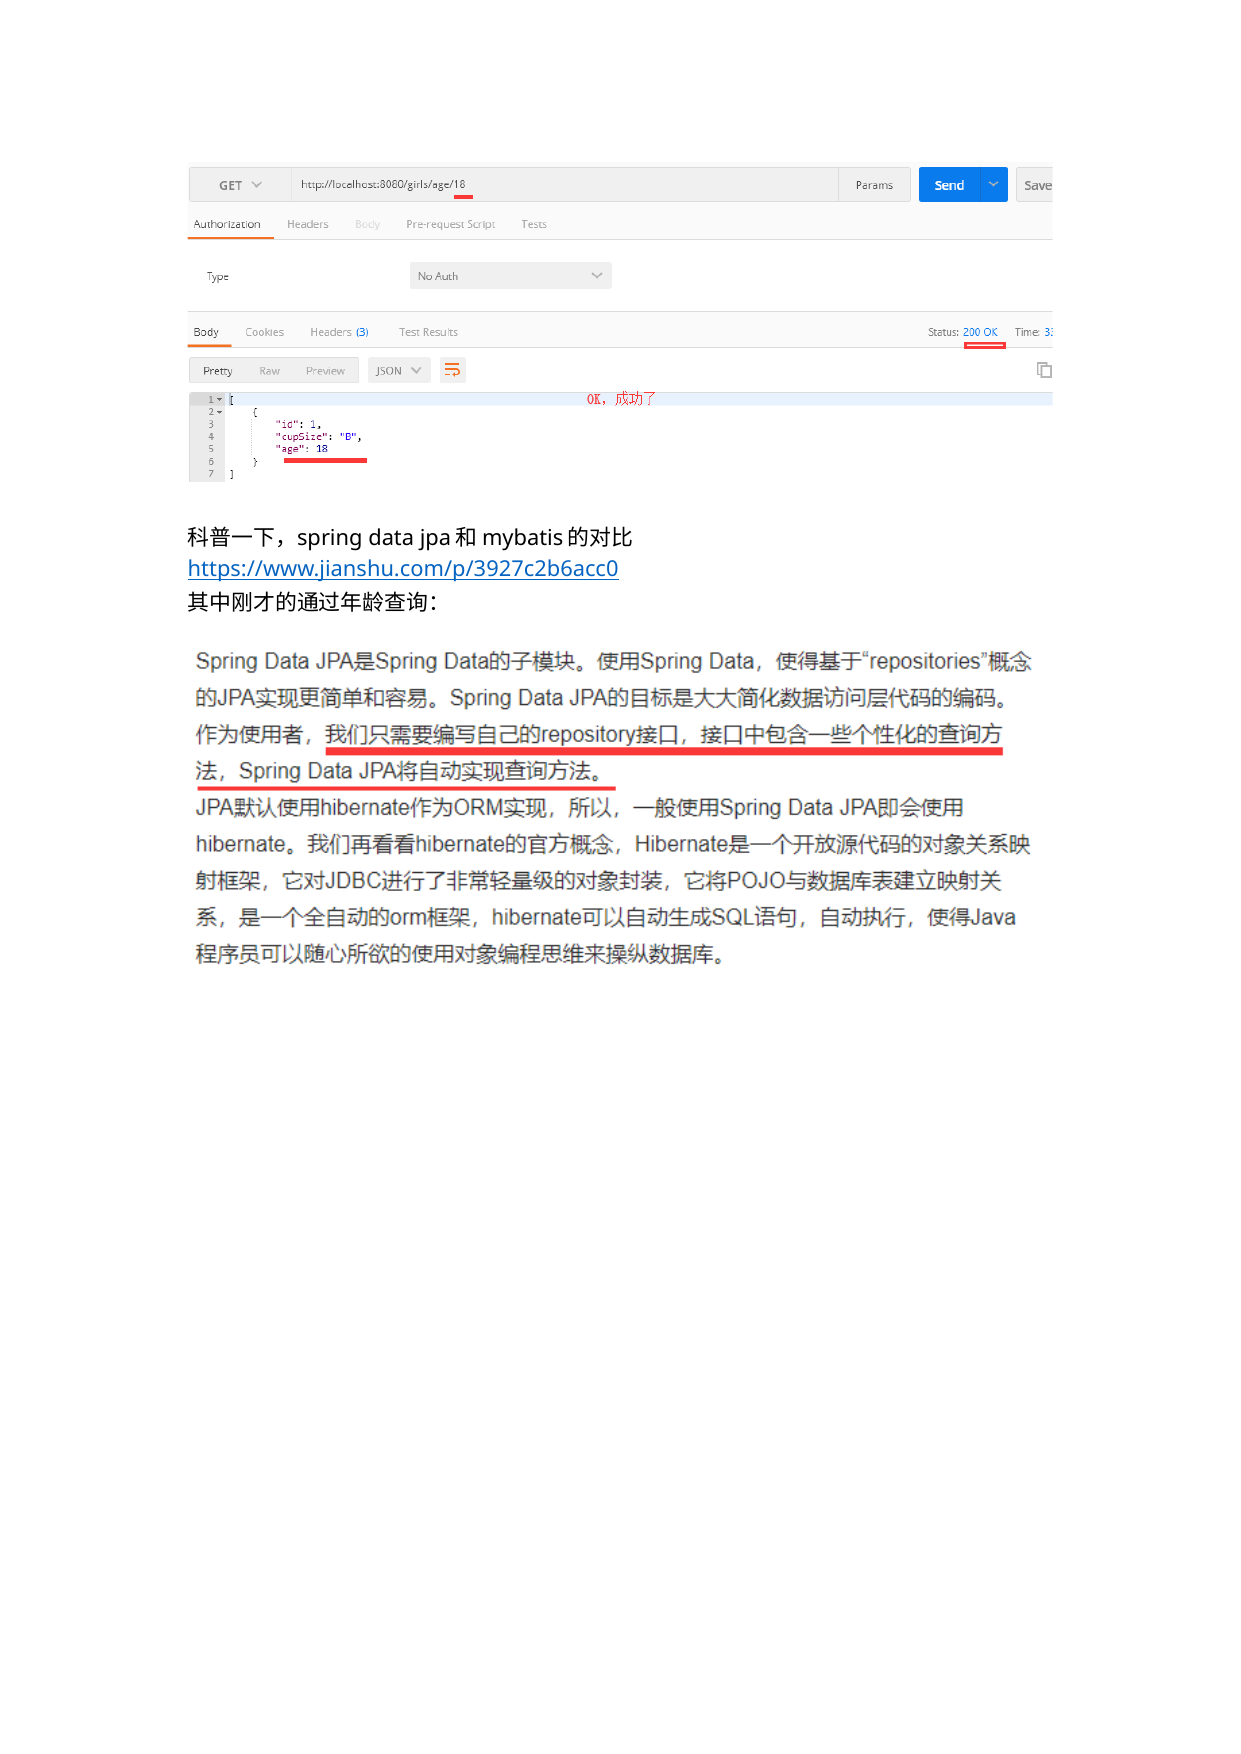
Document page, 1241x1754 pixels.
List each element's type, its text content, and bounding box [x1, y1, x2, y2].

picture [187, 617, 1053, 979]
text 科普一下，spring data jpa和mybatis的对比 [187, 519, 1053, 552]
picture [187, 162, 1053, 482]
text 其中刚才的通过年龄查询： [187, 584, 1053, 617]
text https://www.jianshu.com/p/3927c2b6acc0 [187, 552, 1053, 584]
